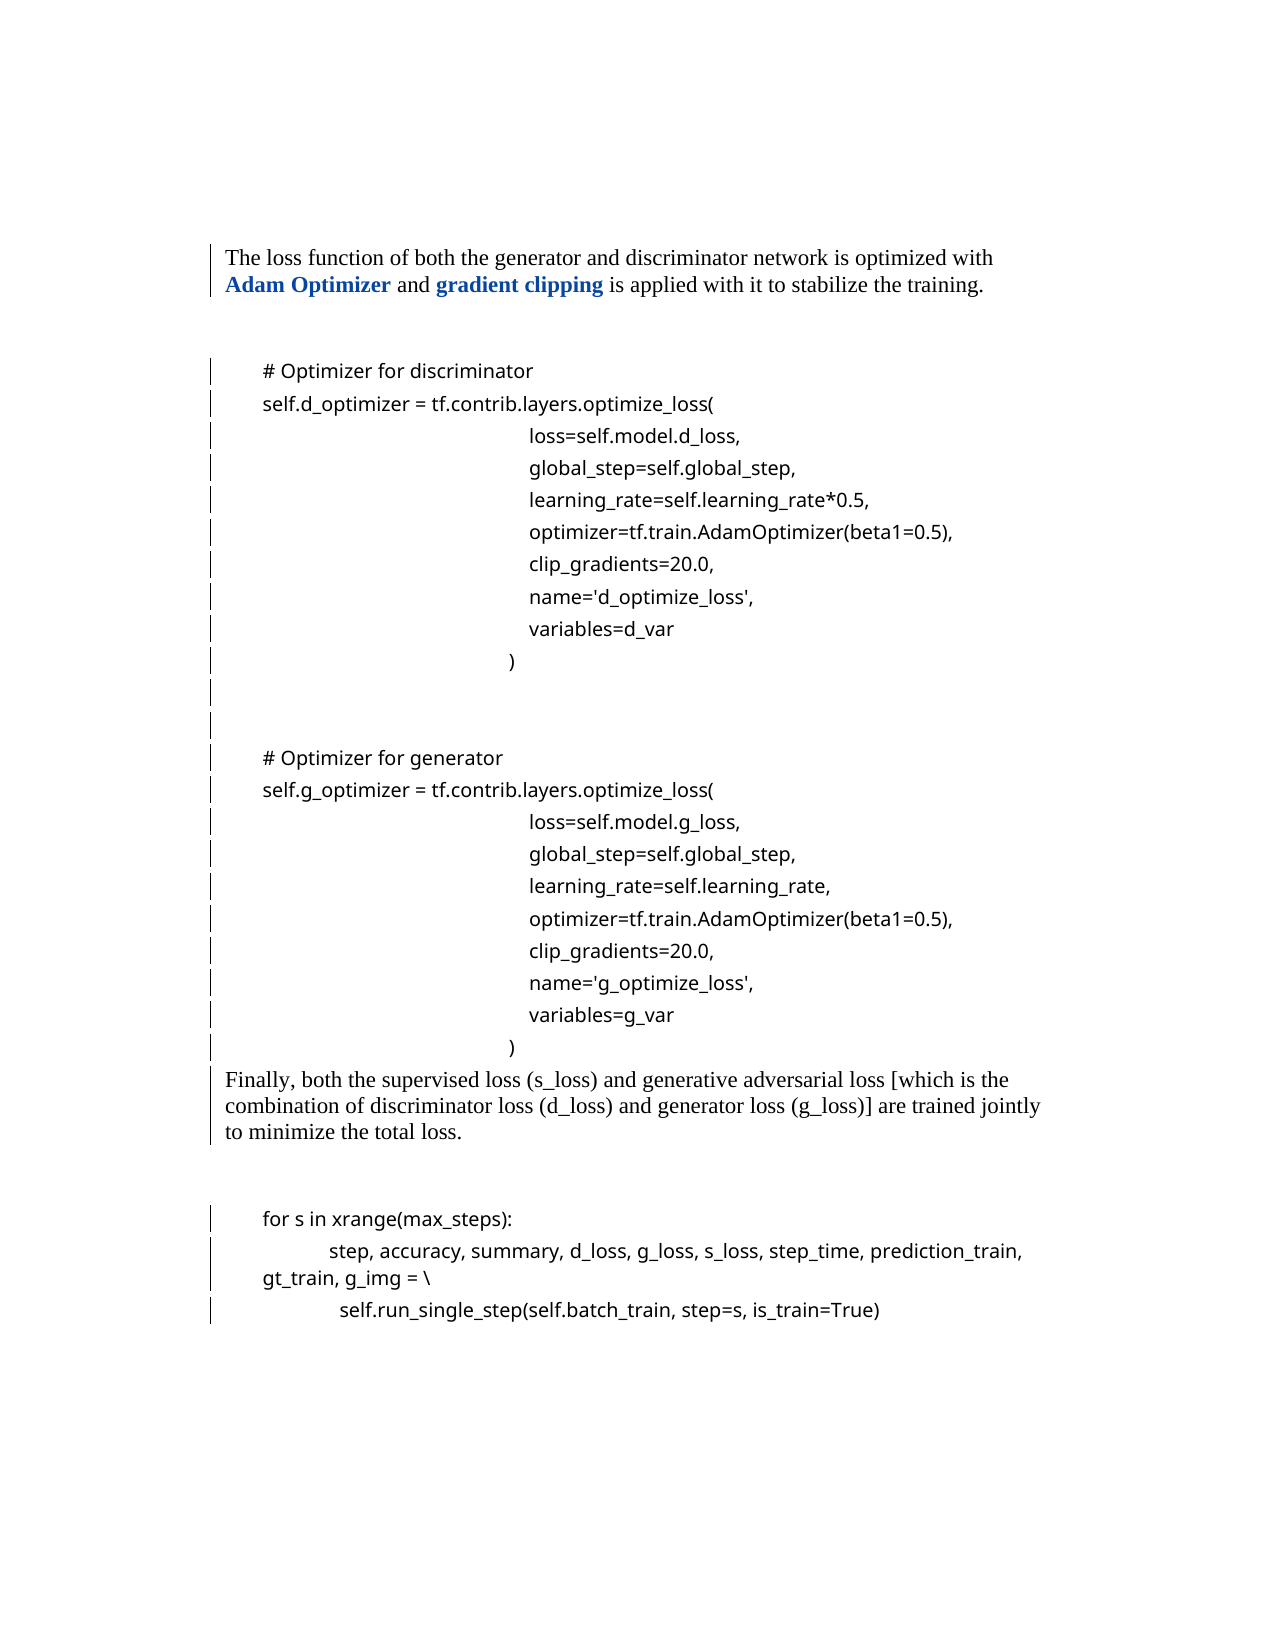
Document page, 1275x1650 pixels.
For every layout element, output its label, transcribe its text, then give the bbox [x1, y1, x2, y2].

text global_step=self.global_step, [262, 454, 1050, 481]
text self.run_single_step(self.batch_train, step=s, is_train=True) [262, 1297, 1050, 1323]
text loss=self.model.g_loss, [262, 808, 1050, 835]
text ) [262, 647, 1050, 674]
text loss=self.model.d_loss, [262, 422, 1050, 449]
text The loss function of both the generator and discriminator network is optimized with Adam Optimizer and gradient clipping is applied with it to stabilize the training. [225, 244, 1050, 297]
text self.g_optimizer = tf.contrib.layers.optimize_loss( [262, 776, 1050, 803]
text Finally, both the supervised loss (s_loss) and generative adversarial loss [which is the combination of discriminator loss (d_loss) and generator loss (g_loss)] are trained jointly to minimize the total loss. [225, 1066, 1050, 1145]
text step, accuracy, summary, d_loss, g_loss, s_loss, step_time, prediction_train, gt_train, g_img = \ [262, 1237, 1050, 1291]
text variables=g_var [262, 1001, 1050, 1028]
text for s in xrange(max_steps): [262, 1205, 1050, 1232]
text global_step=self.global_step, [262, 840, 1050, 867]
text clip_gradients=20.0, [262, 551, 1050, 578]
text # Optimizer for generator [262, 744, 1050, 771]
text learning_rate=self.learning_rate*0.5, [262, 486, 1050, 513]
text name='g_optimize_loss', [262, 969, 1050, 996]
text learning_rate=self.learning_rate, [262, 873, 1050, 899]
text clip_gradients=20.0, [262, 937, 1050, 964]
text name='d_optimize_loss', [262, 583, 1050, 610]
text optimizer=tf.train.AdamOptimizer(beta1=0.5), [262, 905, 1050, 932]
text # Optimizer for discriminator [262, 358, 1050, 384]
text variables=d_var [262, 615, 1050, 642]
text ) [262, 1033, 1050, 1061]
text self.d_optimizer = tf.contrib.layers.optimize_loss( [262, 390, 1050, 417]
text optimizer=tf.train.AdamOptimizer(beta1=0.5), [262, 518, 1050, 546]
